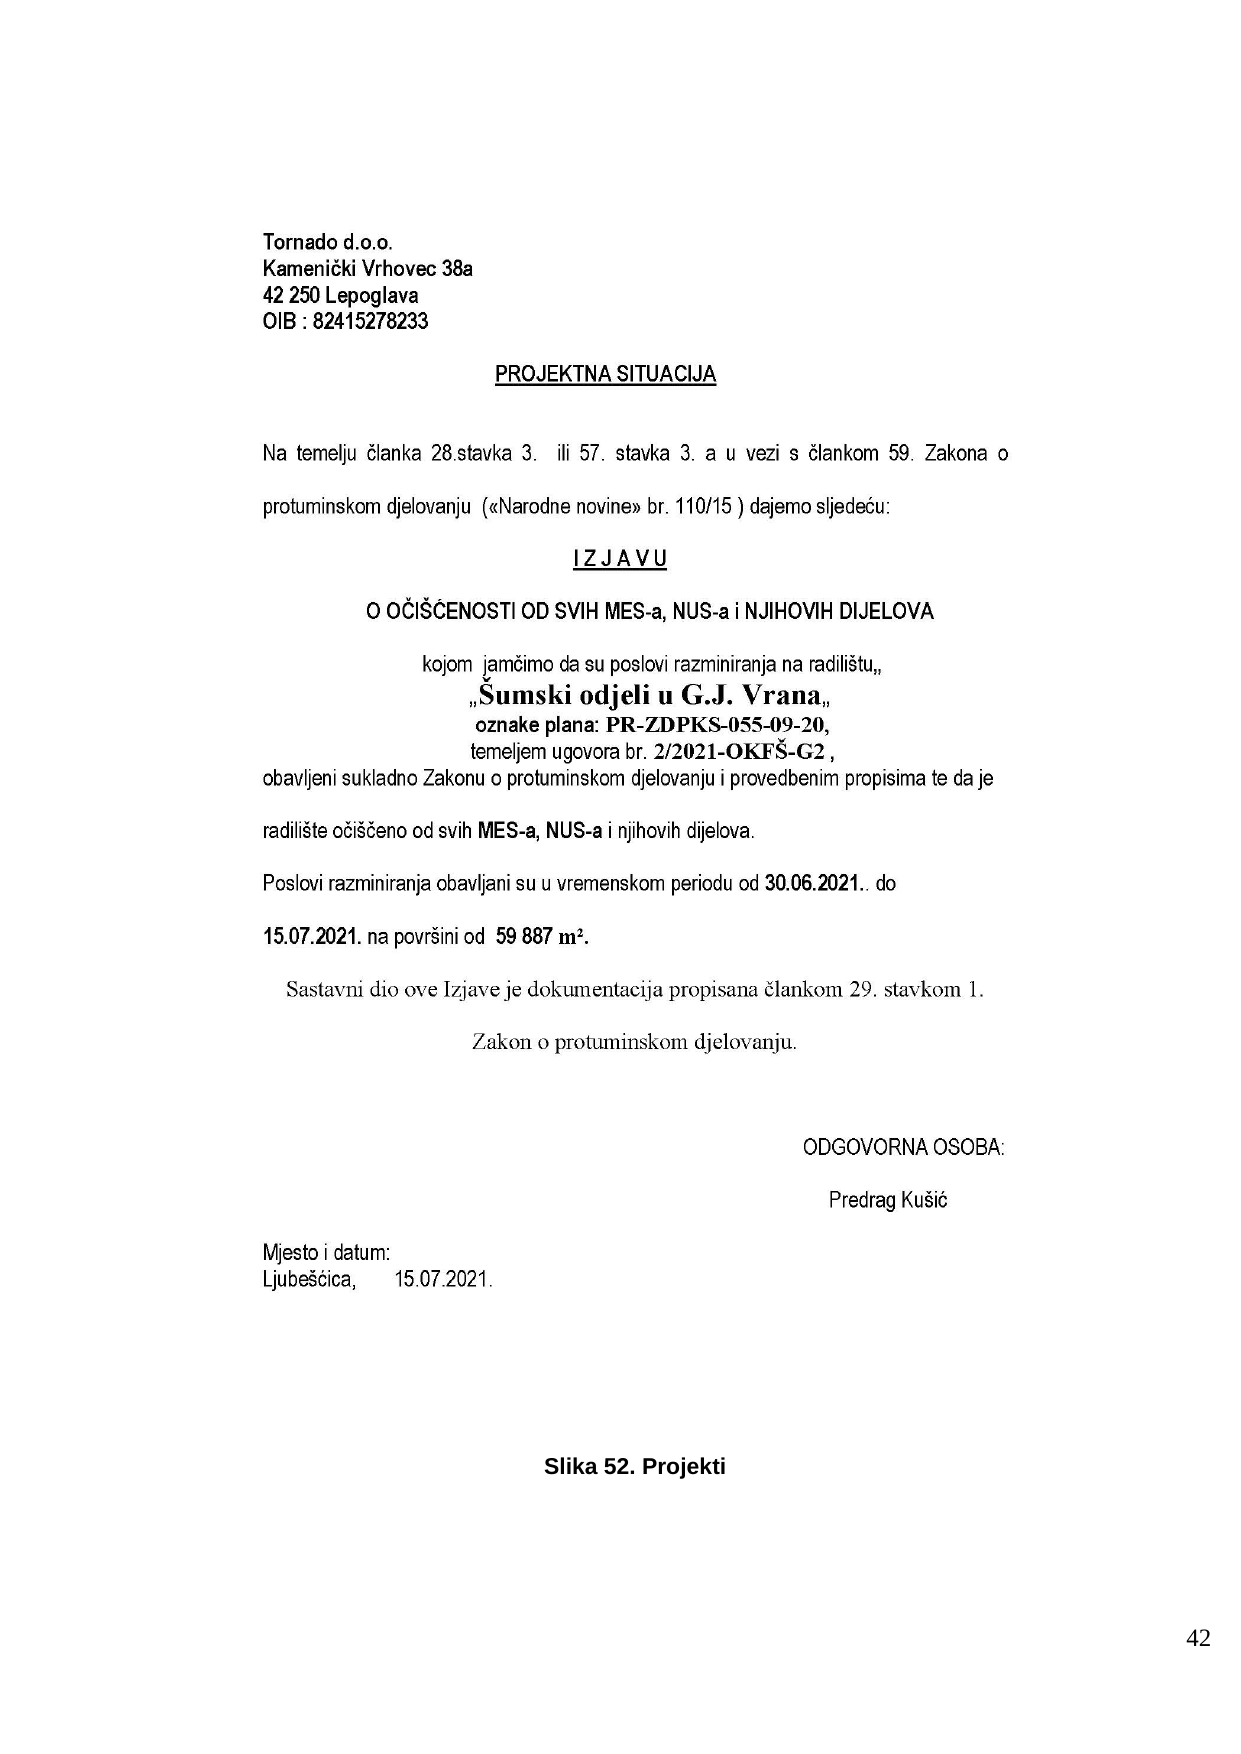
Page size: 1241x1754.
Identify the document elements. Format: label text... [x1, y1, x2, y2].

text Slika 52. Projekti [59, 1453, 1211, 1479]
picture [146, 59, 1124, 1441]
